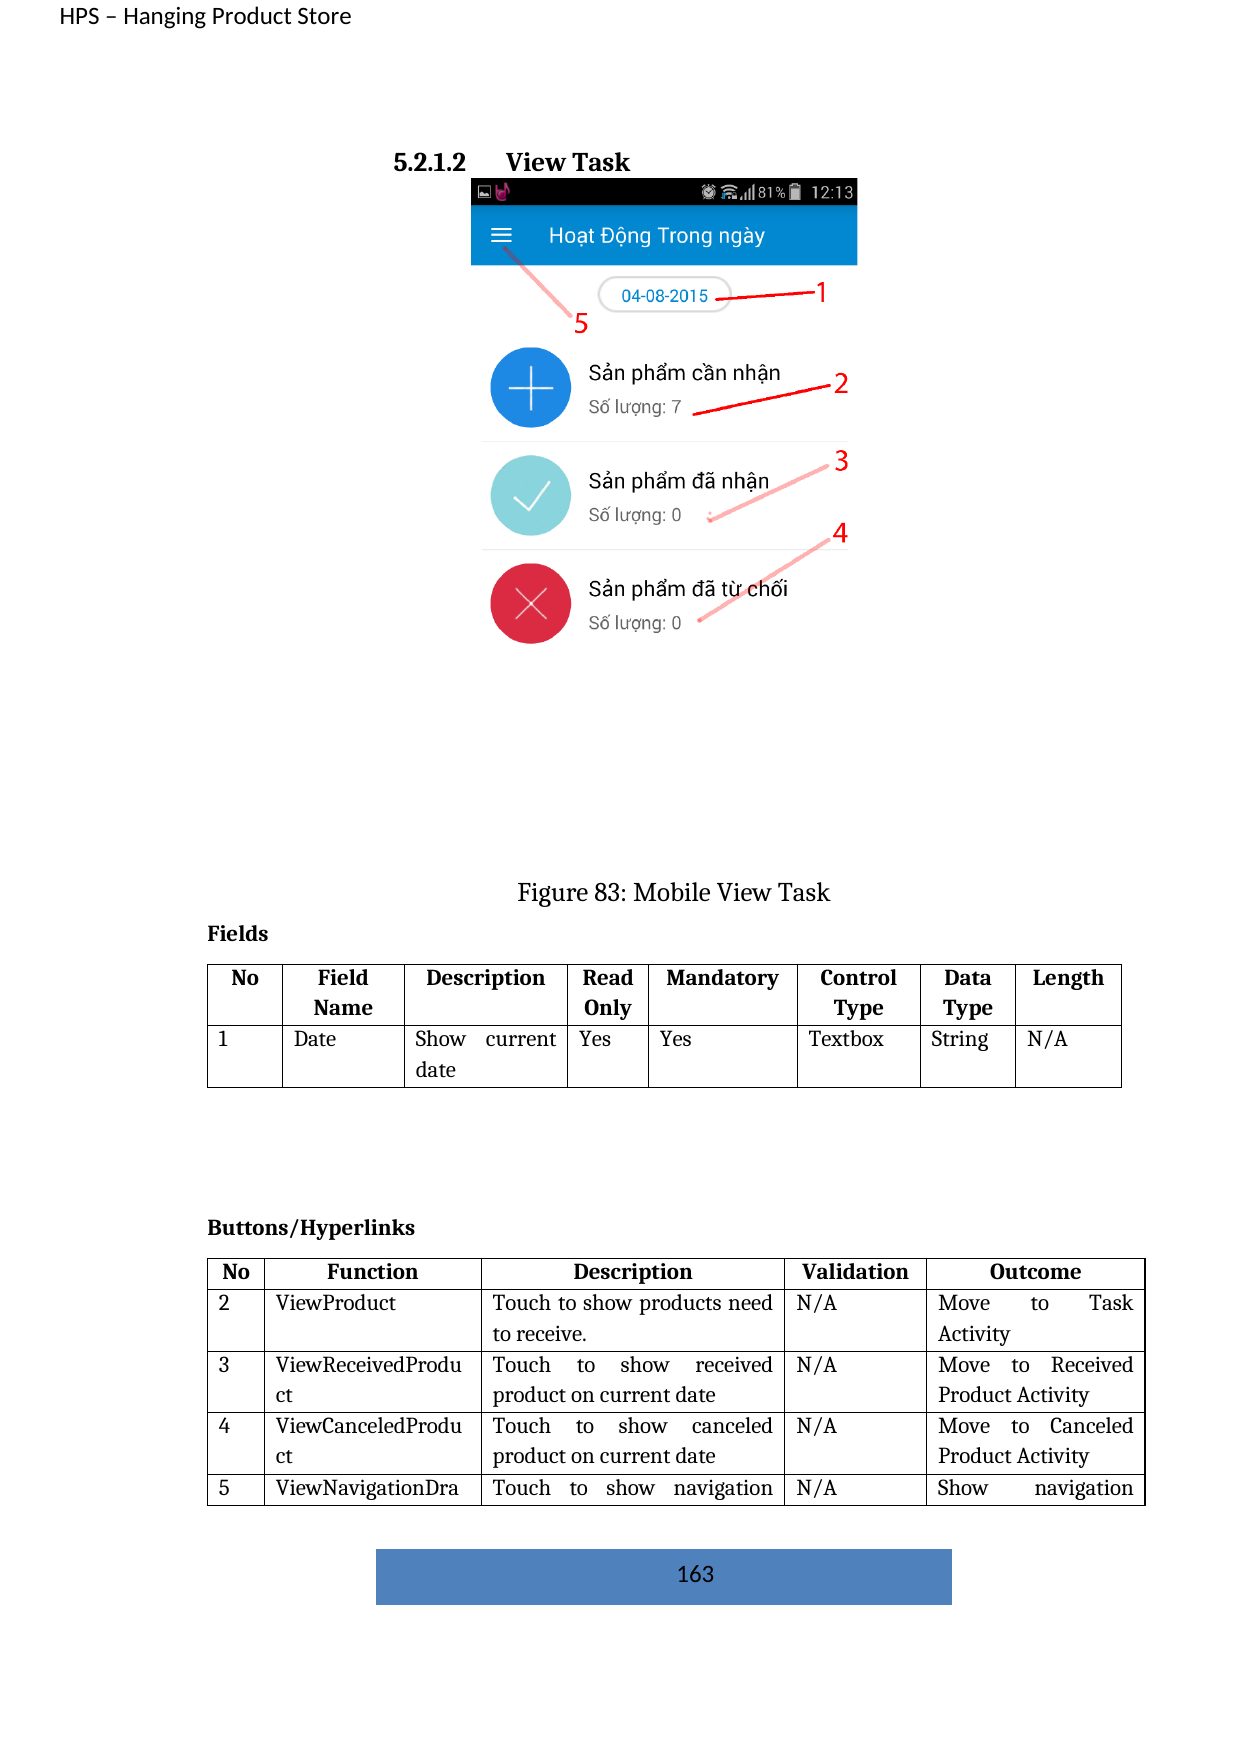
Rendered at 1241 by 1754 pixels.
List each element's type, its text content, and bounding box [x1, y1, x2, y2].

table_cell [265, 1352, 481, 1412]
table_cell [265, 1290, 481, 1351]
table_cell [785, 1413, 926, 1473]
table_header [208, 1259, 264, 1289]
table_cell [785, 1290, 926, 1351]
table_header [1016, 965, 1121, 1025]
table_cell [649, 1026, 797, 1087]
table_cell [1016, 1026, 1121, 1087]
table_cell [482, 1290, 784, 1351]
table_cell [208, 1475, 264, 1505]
text Fields [207, 921, 1122, 947]
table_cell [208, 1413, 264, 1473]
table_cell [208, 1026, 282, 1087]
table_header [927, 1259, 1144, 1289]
picture [471, 220, 858, 865]
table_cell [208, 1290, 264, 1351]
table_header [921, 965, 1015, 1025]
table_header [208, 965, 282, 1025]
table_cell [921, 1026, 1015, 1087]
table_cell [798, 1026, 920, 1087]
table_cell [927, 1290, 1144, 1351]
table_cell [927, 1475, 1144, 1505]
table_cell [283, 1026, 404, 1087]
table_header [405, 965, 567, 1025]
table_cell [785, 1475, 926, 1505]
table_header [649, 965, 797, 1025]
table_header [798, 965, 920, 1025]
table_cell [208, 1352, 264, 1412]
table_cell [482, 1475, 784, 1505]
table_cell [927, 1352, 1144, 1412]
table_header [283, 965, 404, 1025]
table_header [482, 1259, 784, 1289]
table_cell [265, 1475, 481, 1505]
text Buttons/Hyperlinks [207, 1215, 1122, 1242]
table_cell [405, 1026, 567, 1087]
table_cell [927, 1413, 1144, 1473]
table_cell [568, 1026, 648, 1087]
subtitle View Task [393, 147, 1122, 178]
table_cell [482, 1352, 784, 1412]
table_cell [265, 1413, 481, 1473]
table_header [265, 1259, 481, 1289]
picture [471, 178, 858, 216]
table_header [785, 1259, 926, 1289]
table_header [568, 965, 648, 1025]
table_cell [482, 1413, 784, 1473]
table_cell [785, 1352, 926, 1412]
